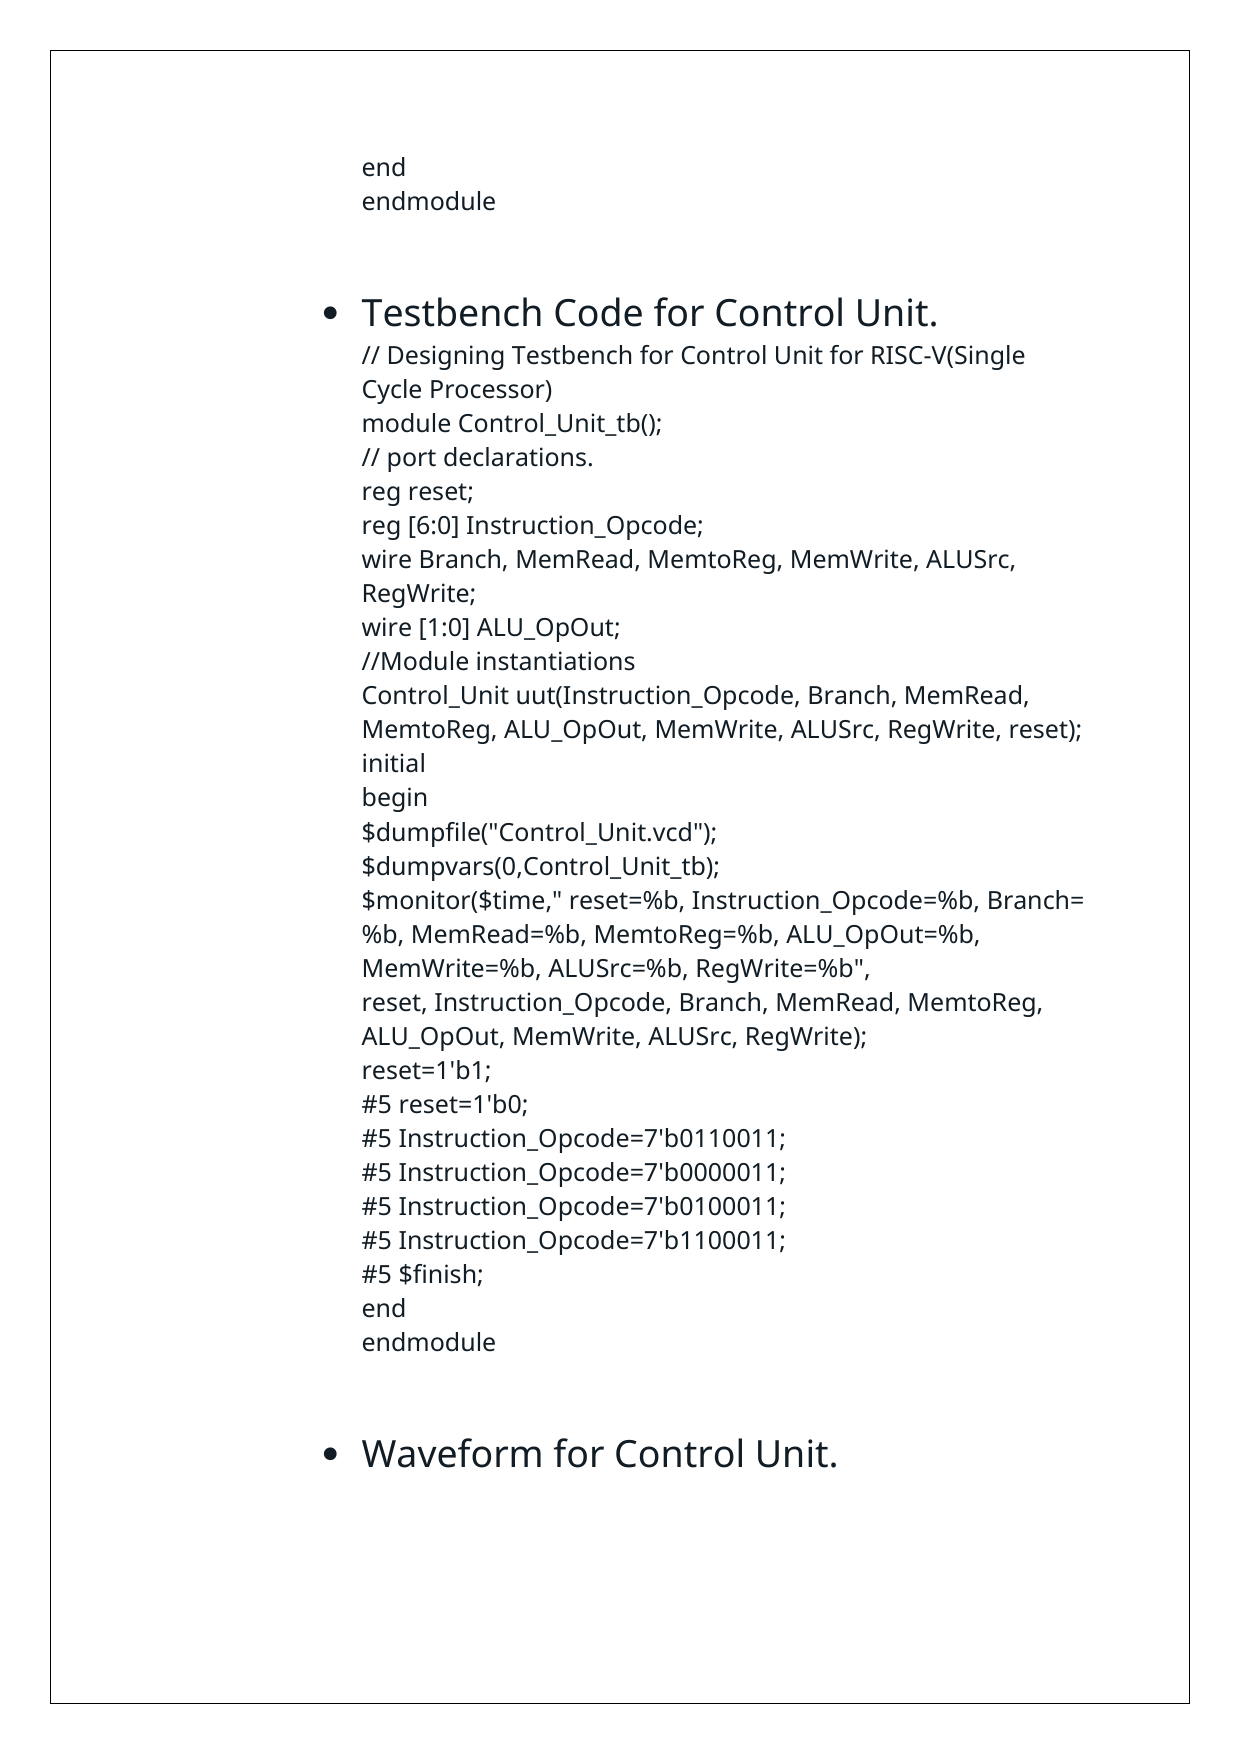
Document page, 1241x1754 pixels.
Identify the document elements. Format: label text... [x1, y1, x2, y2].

text #5 Instruction_Opcode=7'b1100011; [361, 1223, 1090, 1257]
text // port declarations. [361, 439, 1090, 473]
list Waveform for Control Unit. [324, 1427, 1090, 1478]
text module Control_Unit_tb(); [361, 405, 1090, 439]
text reg [6:0] Instruction_Opcode; [361, 508, 1090, 542]
text //Module instantiations [361, 644, 1090, 678]
text reset=1'b1; [361, 1053, 1090, 1087]
text wire Branch, MemRead, MemtoReg, MemWrite, ALUSrc, RegWrite; [361, 542, 1090, 610]
text wire [1:0] ALU_OpOut; [361, 610, 1090, 644]
text reset, Instruction_Opcode, Branch, MemRead, MemtoReg, ALU_OpOut, MemWrite, ALUSrc, RegWrite); [361, 984, 1090, 1053]
text end [361, 1291, 1090, 1325]
text #5 $finish; [361, 1257, 1090, 1291]
text $monitor($time," reset=%b, Instruction_Opcode=%b, Branch=%b, MemRead=%b, MemtoReg=%b, ALU_OpOut=%b, MemWrite=%b, ALUSrc=%b, RegWrite=%b", [361, 882, 1090, 984]
text reg reset; [361, 473, 1090, 508]
list Testbench Code for Control Unit. [324, 286, 1090, 337]
text endmodule [361, 184, 1090, 218]
text // Designing Testbench for Control Unit for RISC-V(Single Cycle Processor) [361, 337, 1090, 405]
text endmodule [361, 1325, 1090, 1359]
text Control_Unit uut(Instruction_Opcode, Branch, MemRead, MemtoReg, ALU_OpOut, MemWrite, ALUSrc, RegWrite, reset); [361, 678, 1090, 746]
text #5 Instruction_Opcode=7'b0110011; [361, 1121, 1090, 1155]
text initial [361, 746, 1090, 780]
text $dumpvars(0,Control_Unit_tb); [361, 848, 1090, 882]
text #5 reset=1'b0; [361, 1087, 1090, 1121]
text #5 Instruction_Opcode=7'b0000011; [361, 1155, 1090, 1189]
text $dumpfile("Control_Unit.vcd"); [361, 814, 1090, 848]
text end [361, 150, 1090, 184]
text #5 Instruction_Opcode=7'b0100011; [361, 1189, 1090, 1223]
text begin [361, 780, 1090, 814]
